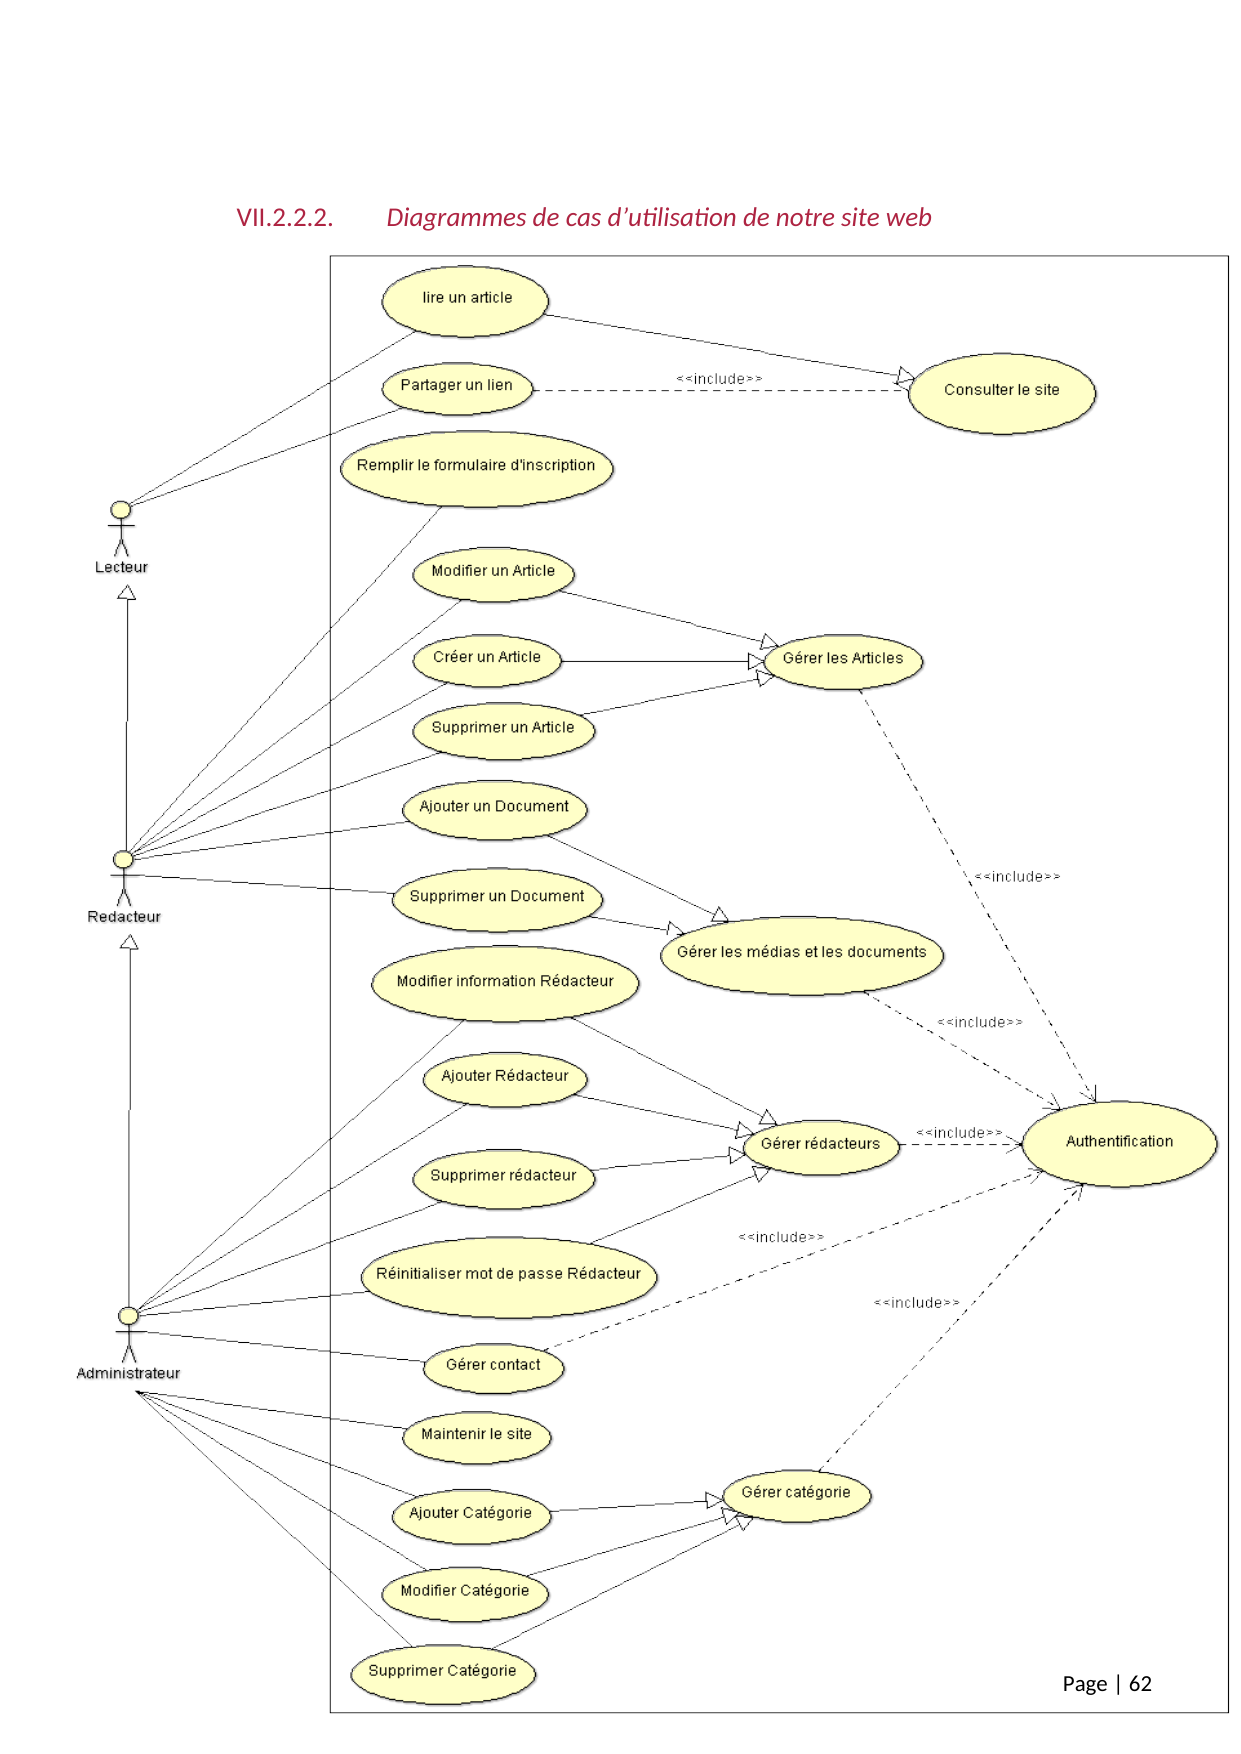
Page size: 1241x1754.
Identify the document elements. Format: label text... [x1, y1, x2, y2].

subtitle Diagrammes de cas d’utilisation de notre site web [236, 200, 1152, 233]
picture [51, 237, 1241, 1739]
